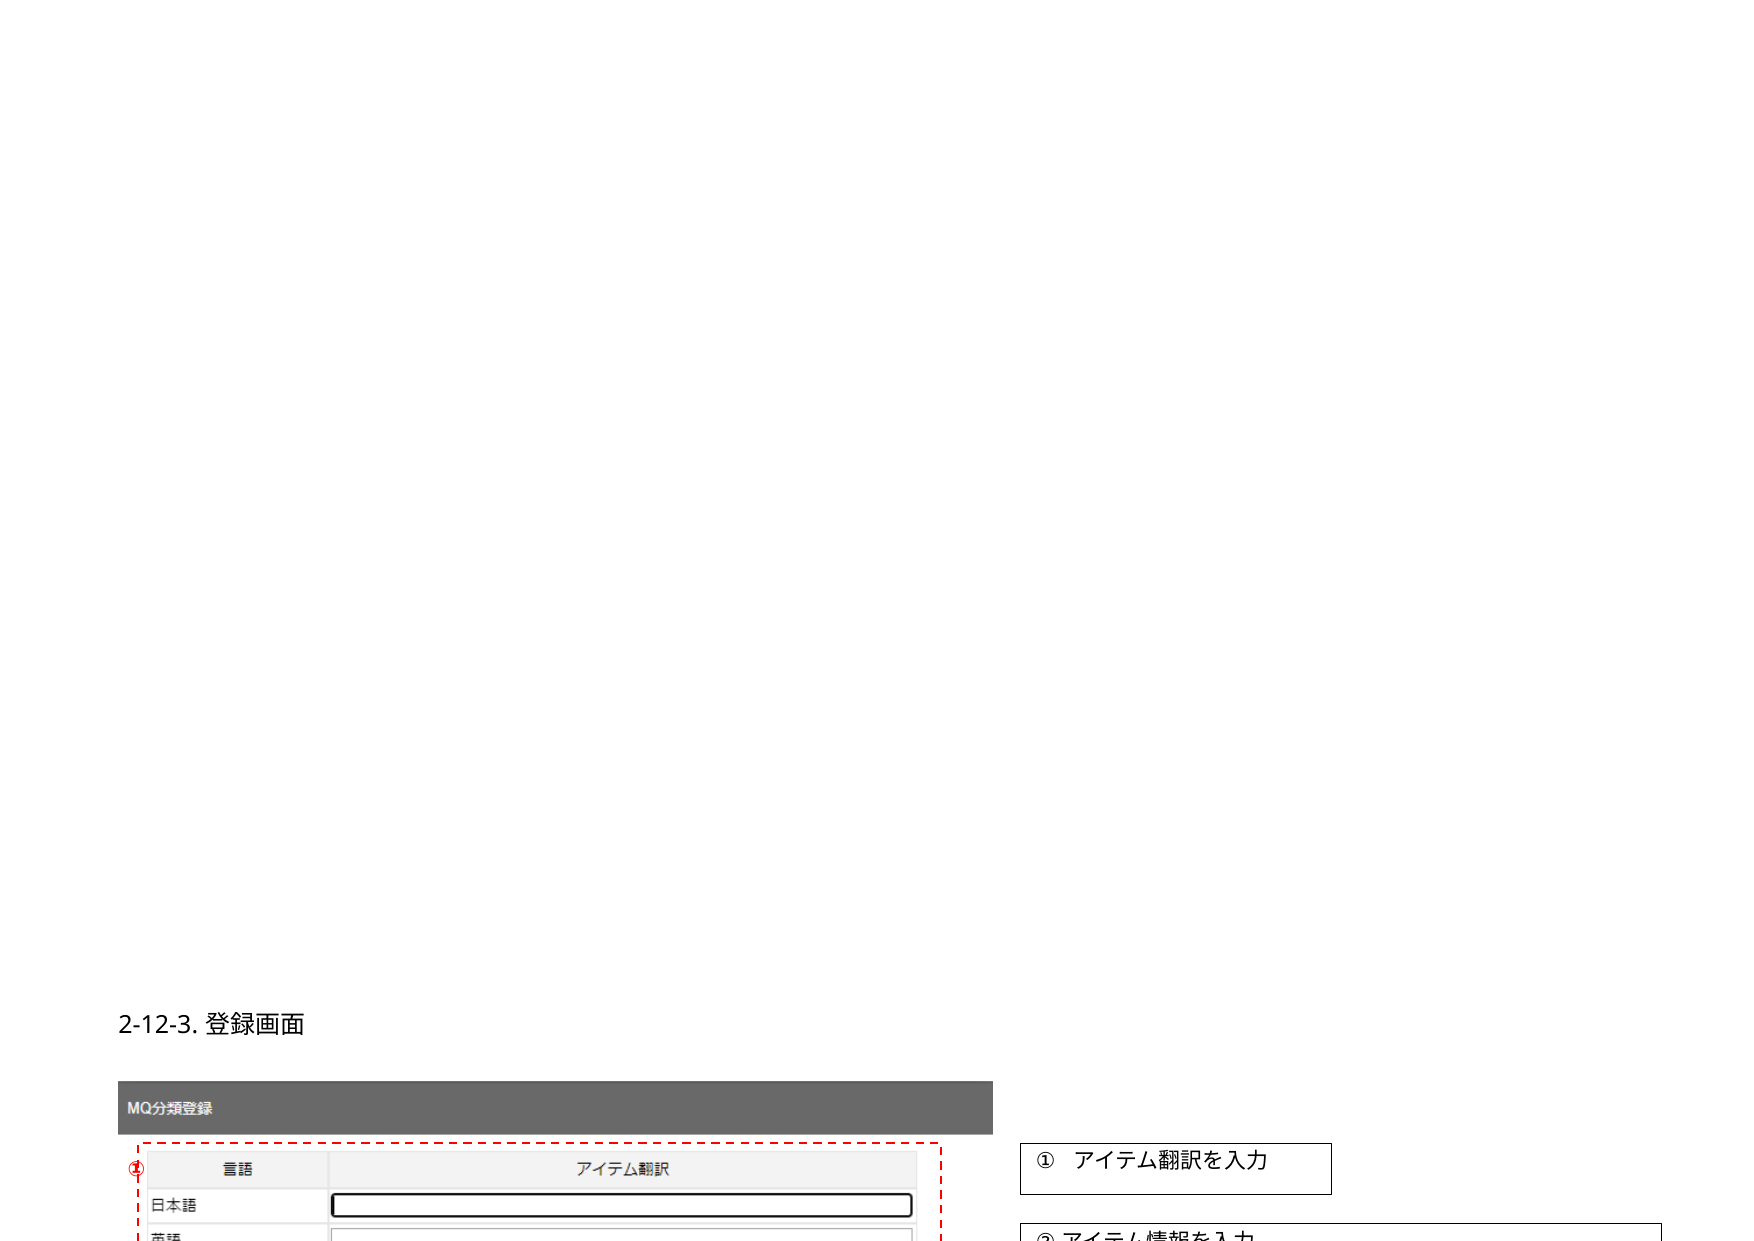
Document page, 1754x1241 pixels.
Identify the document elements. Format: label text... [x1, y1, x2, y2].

subtitle 登録画面 [118, 992, 1695, 1052]
picture [118, 1081, 993, 1241]
